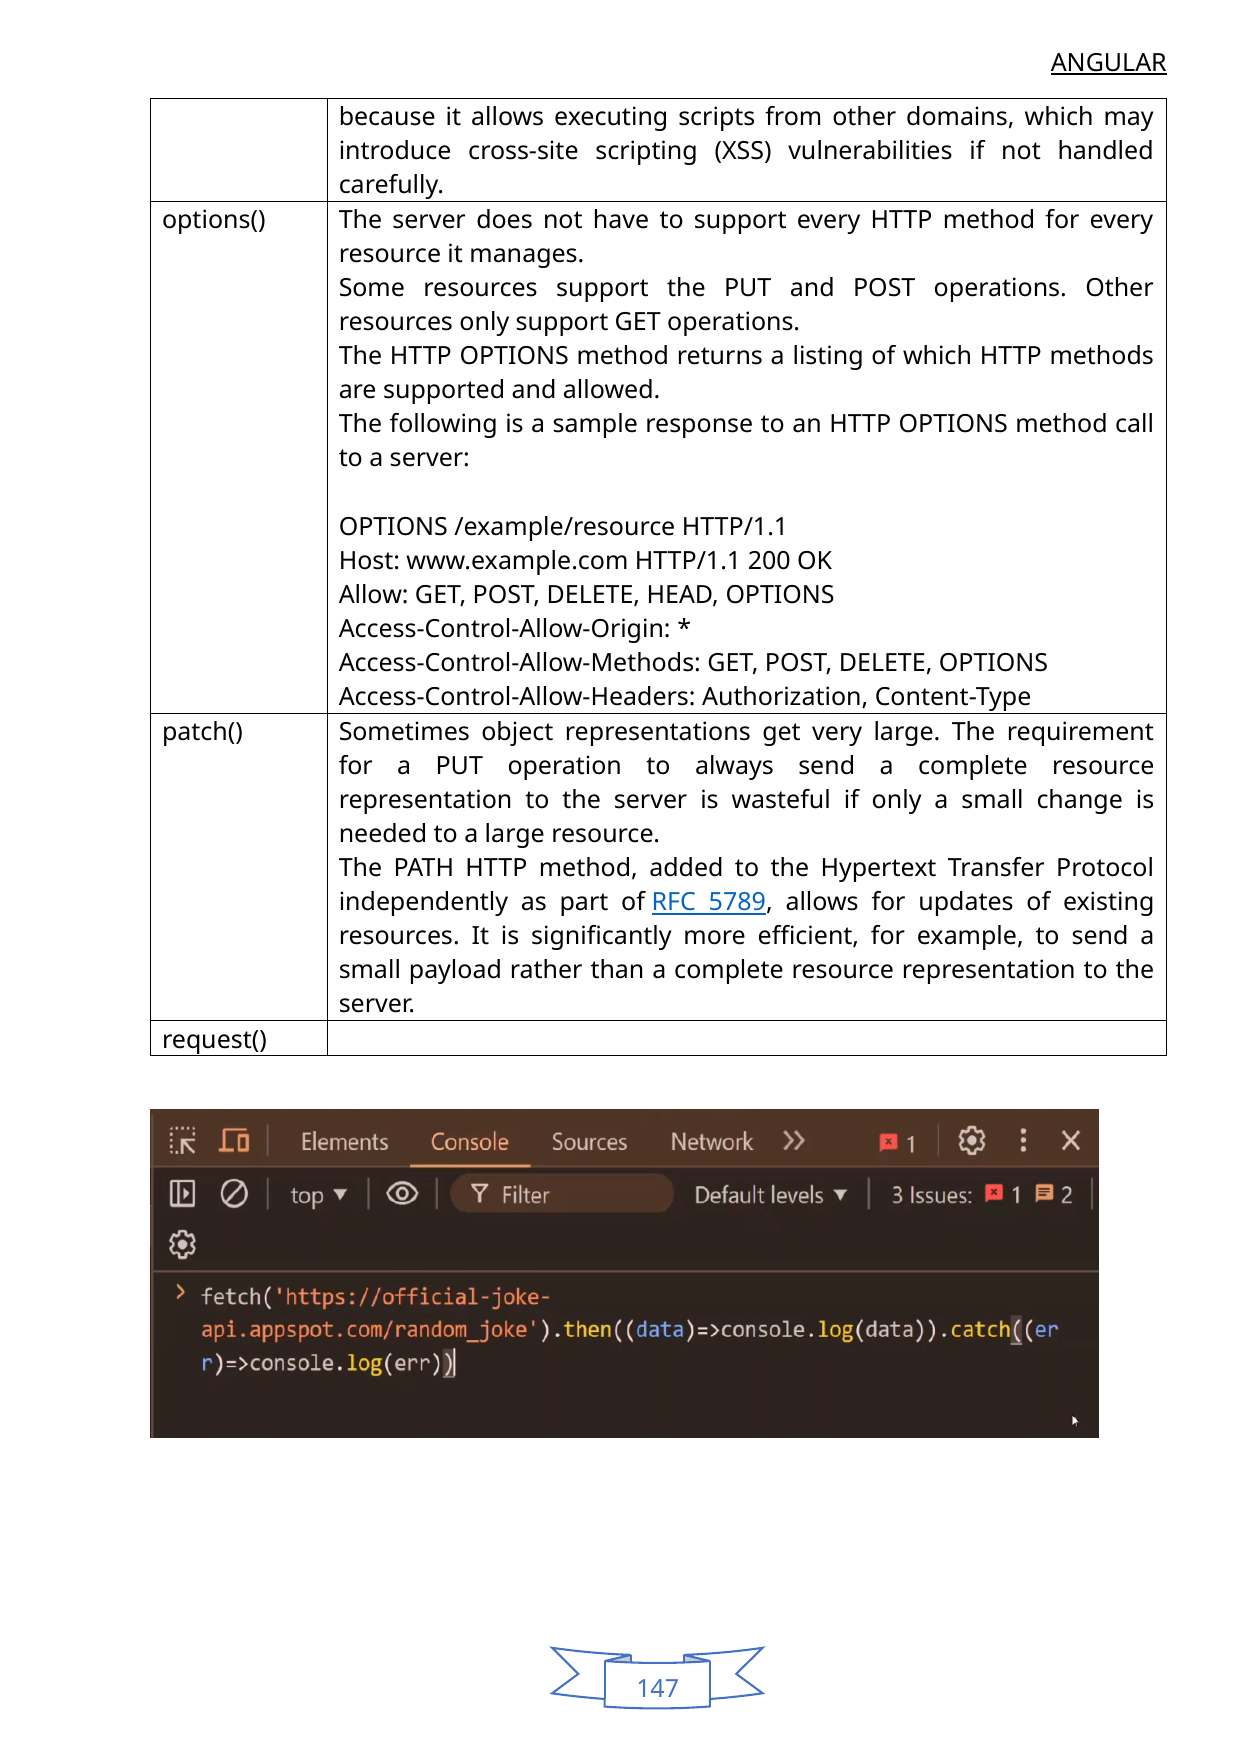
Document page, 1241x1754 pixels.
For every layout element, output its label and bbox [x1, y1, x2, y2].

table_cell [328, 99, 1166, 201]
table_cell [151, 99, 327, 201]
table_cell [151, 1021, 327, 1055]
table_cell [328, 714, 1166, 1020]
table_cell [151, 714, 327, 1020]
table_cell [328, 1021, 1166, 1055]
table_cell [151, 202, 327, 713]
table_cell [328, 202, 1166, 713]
picture [150, 1109, 1099, 1438]
